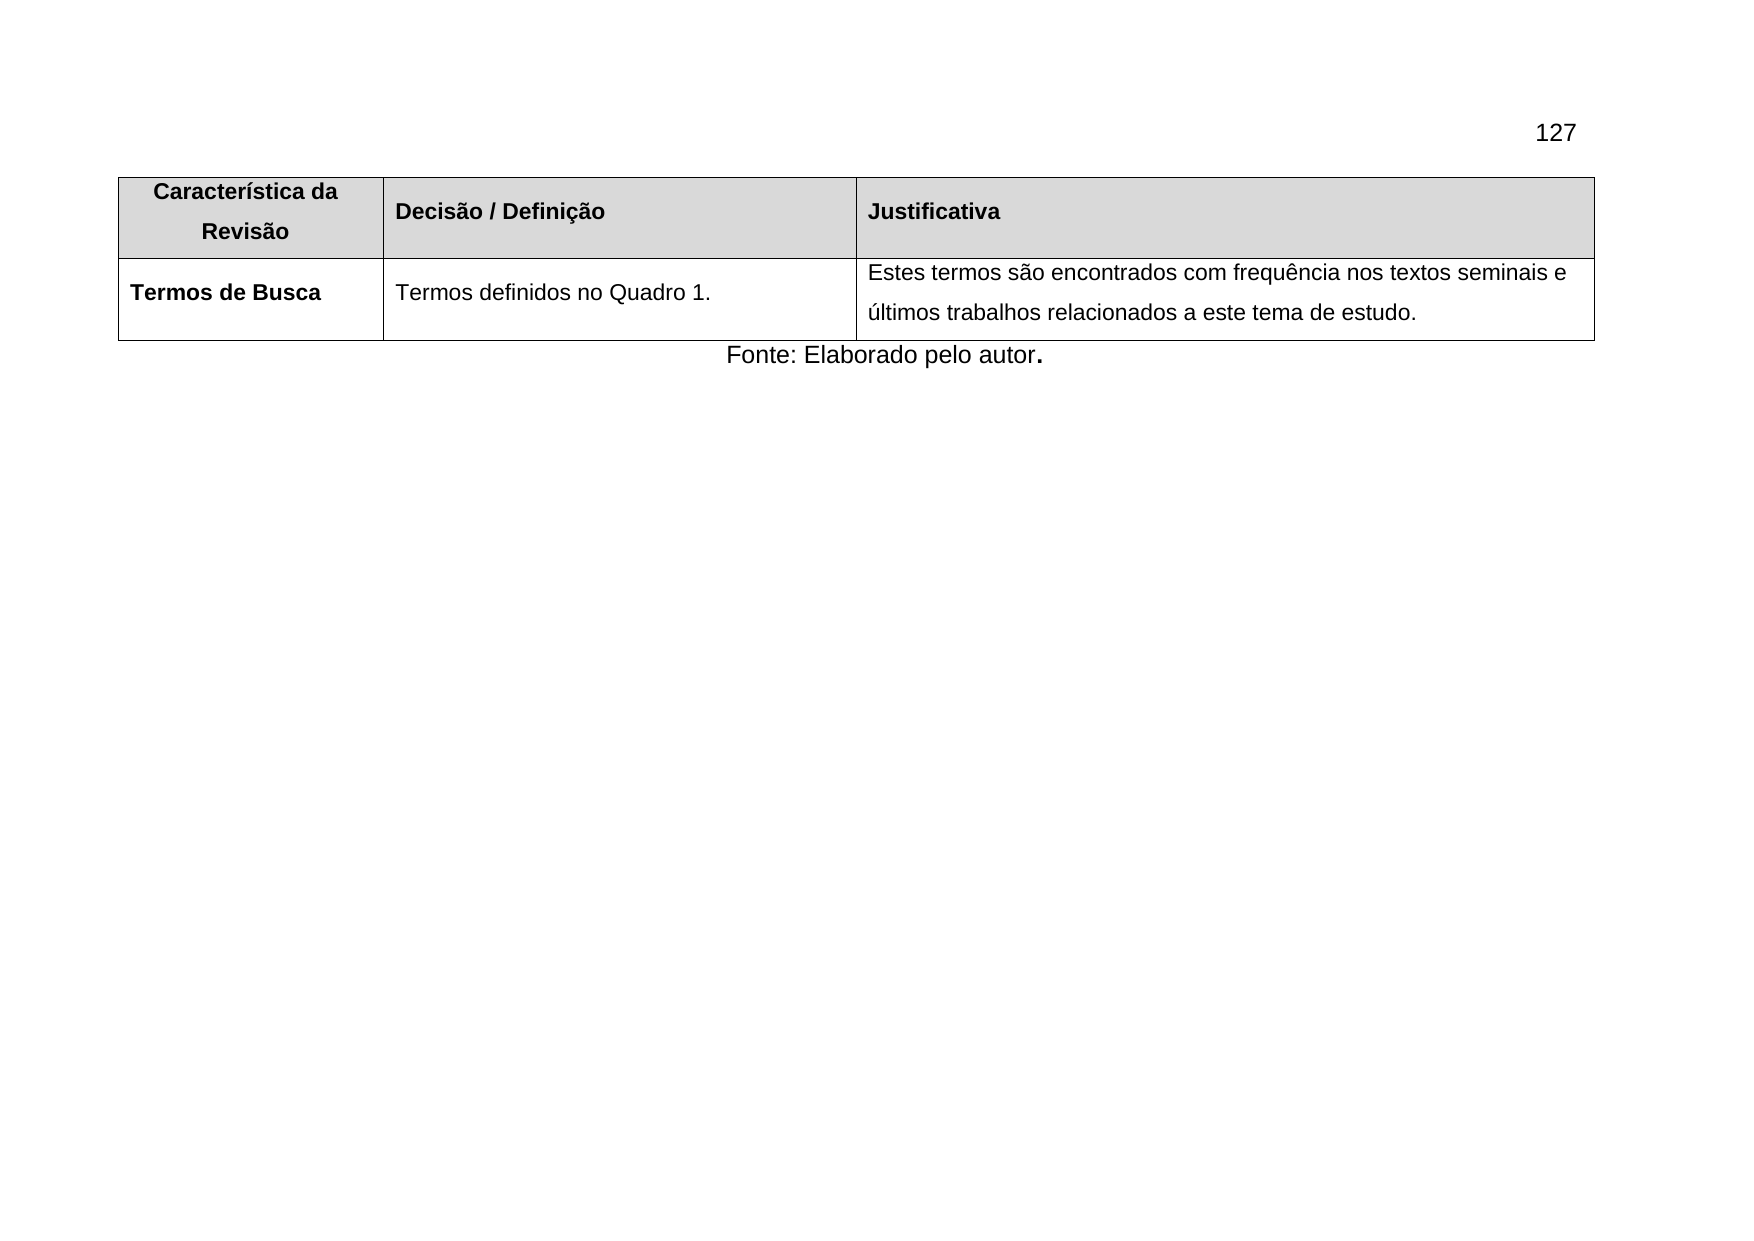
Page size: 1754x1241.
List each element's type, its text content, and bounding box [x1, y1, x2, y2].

table_header Decisão / Definição [384, 178, 856, 258]
table_cell Estes termos são encontrados com frequência nos textos seminais e últimos trabalhos relacionados a este tema de estudo. [857, 259, 1594, 339]
text Fonte: Elaborado pelo autor. [118, 341, 1577, 369]
table_header Justificativa [857, 178, 1594, 258]
table_cell Termos de Busca [119, 259, 383, 339]
table_cell Termos definidos no Quadro 1. [384, 259, 856, 339]
table_header Característica da Revisão [119, 178, 383, 258]
